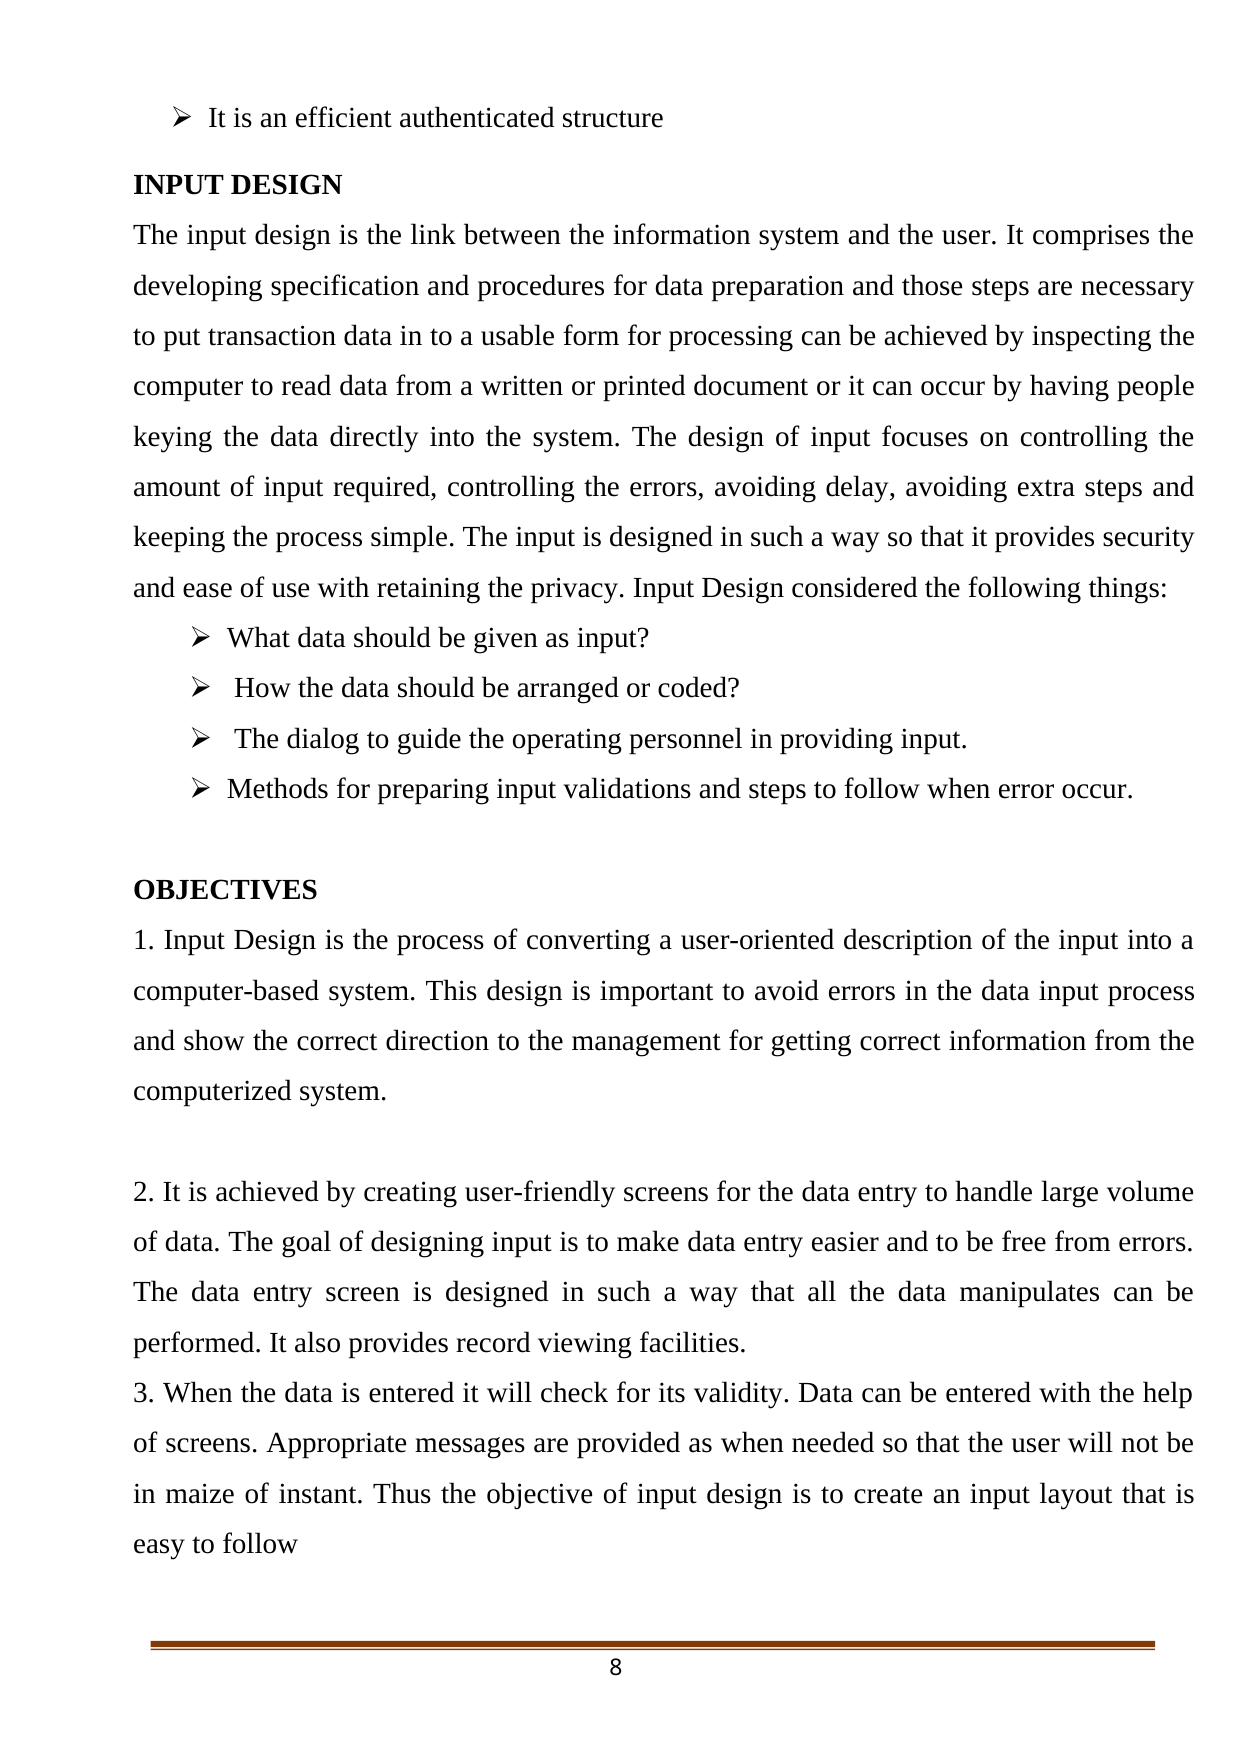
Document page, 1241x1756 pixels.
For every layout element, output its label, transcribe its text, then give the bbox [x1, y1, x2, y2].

text INPUT DESIGN [133, 167, 1196, 201]
text The input design is the link between the information system and the user. It comprises the developing specification and procedures for data preparation and those steps are necessary to put transaction data in to a usable form for processing can be achieved by inspecting the computer to read data from a written or printed document or it can occur by having people keying the data directly into the system. The design of input focuses on controlling the amount of input required, controlling the errors, avoiding delay, avoiding extra steps and keeping the process simple. The input is designed in such a way so that it provides security and ease of use with retaining the privacy. Input Design considered the following things: [133, 217, 1196, 603]
list What data should be given as input? [189, 620, 1196, 654]
list Methods for preparing input validations and steps to follow when error occur. [189, 771, 1196, 805]
list How the data should be arranged or coded? [189, 670, 1196, 704]
list It is an efficient authenticated structure [170, 100, 1196, 134]
text 1. Input Design is the process of converting a user-oriented description of the input into a computer-based system. This design is important to avoid errors in the data input process and show the correct direction to the management for getting correct information from the computerized system. [133, 922, 1196, 1107]
text 2. It is achieved by creating user-friendly screens for the data entry to handle large volume of data. The goal of designing input is to make data entry easier and to be free from errors. The data entry screen is designed in such a way that all the data manipulates can be performed. It also provides record viewing facilities. [133, 1174, 1196, 1358]
text OBJECTIVES [133, 872, 1196, 906]
text 3. When the data is entered it will check for its validity. Data can be entered with the help of screens. Appropriate messages are provided as when needed so that the user will not be in maize of instant. Thus the objective of input design is to create an input layout that is easy to follow [133, 1375, 1196, 1559]
list The dialog to guide the operating personnel in providing input. [189, 721, 1196, 754]
